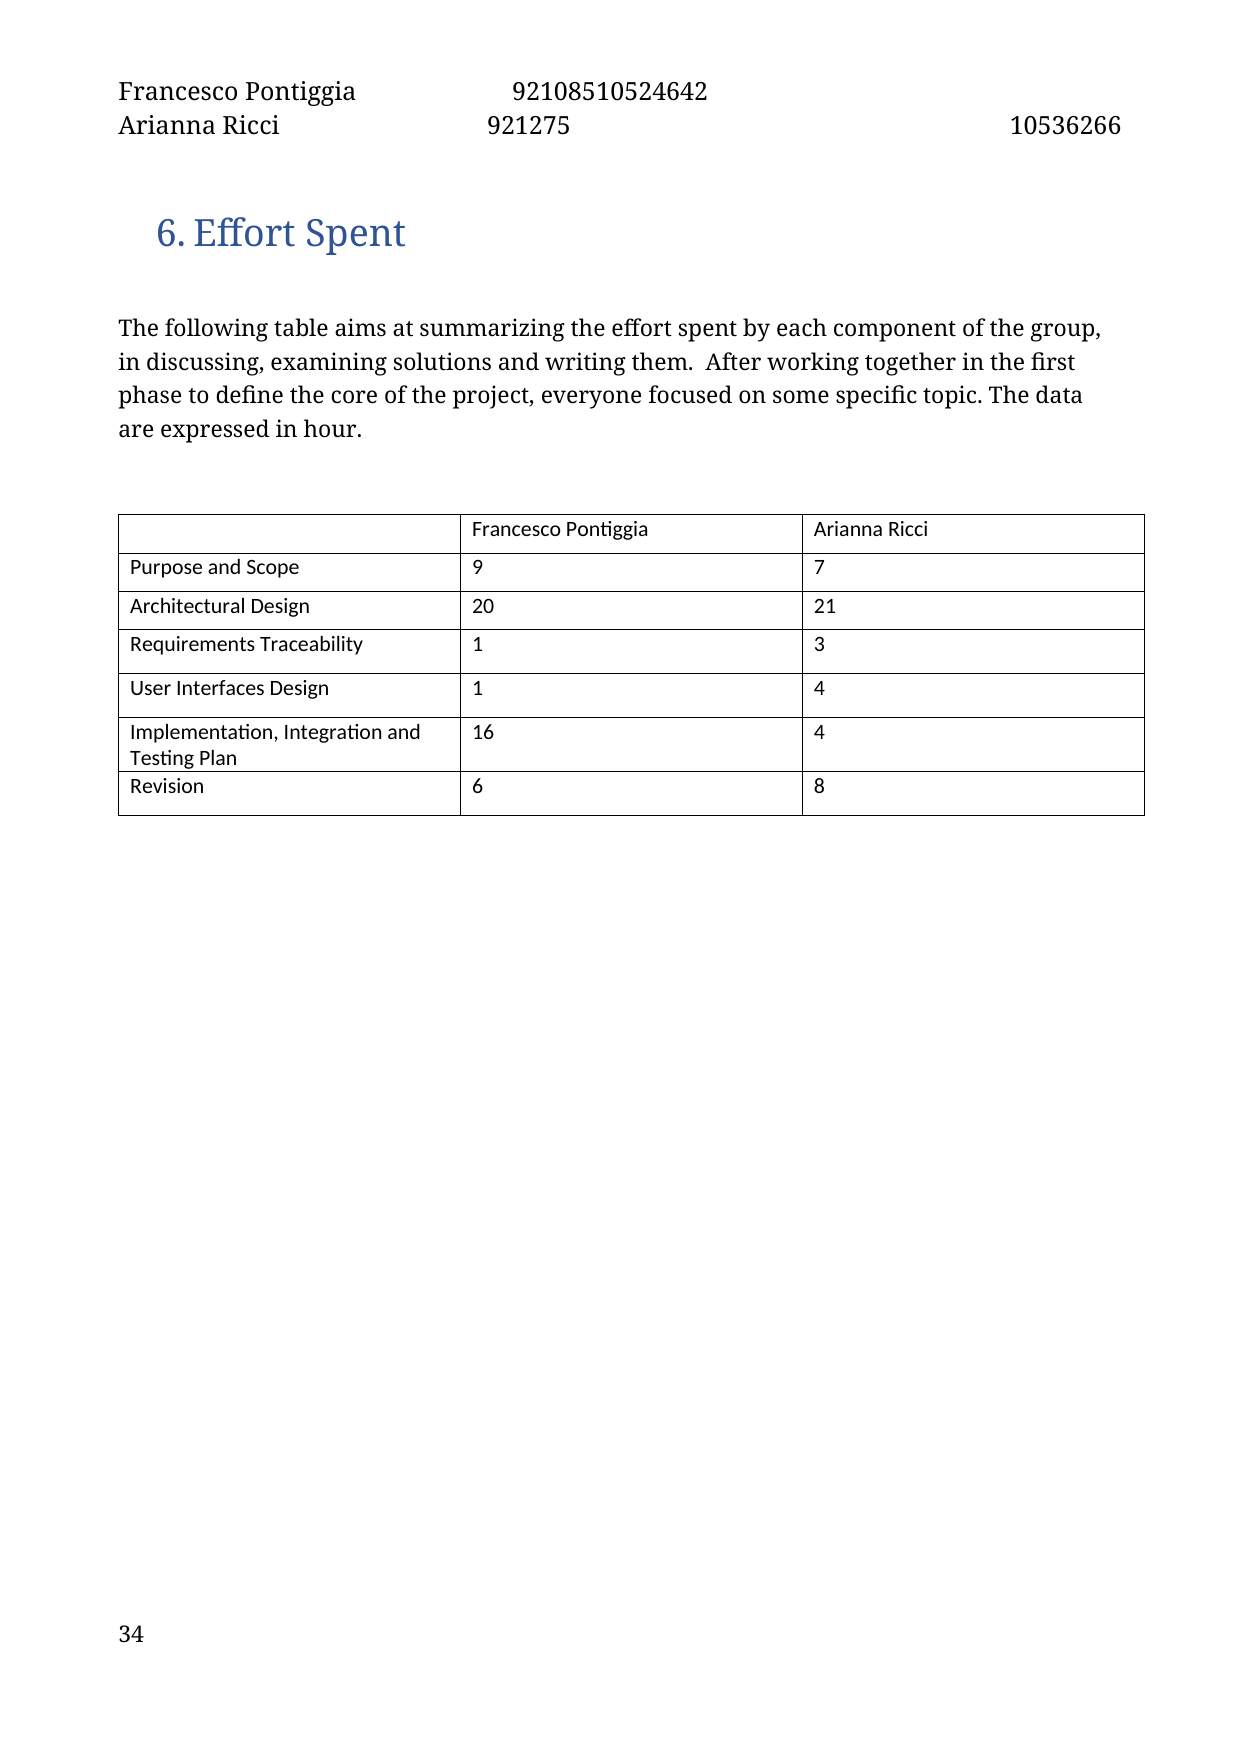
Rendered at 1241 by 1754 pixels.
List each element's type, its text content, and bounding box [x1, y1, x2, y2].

table_cell 1 [461, 630, 802, 673]
table_header [119, 515, 460, 552]
table_cell Purpose and Scope [119, 554, 460, 591]
table_cell 21 [803, 592, 1144, 629]
table_header Francesco Pontiggia [461, 515, 802, 552]
table_cell Requirements Traceability [119, 630, 460, 673]
subtitle Effort Spent [156, 206, 1122, 257]
table_cell 4 [803, 674, 1144, 717]
table_cell 9 [461, 554, 802, 591]
table_cell 20 [461, 592, 802, 629]
text The following table aims at summarizing the effort spent by each component of the group, in discussing, examining solutions and writing them. After working together in the first phase to define the core of the project, everyone focused on some specific topic. The data are expressed in hour. [118, 312, 1122, 444]
table_cell Revision [119, 772, 460, 815]
table_cell 8 [803, 772, 1144, 815]
table_cell 1 [461, 674, 802, 717]
table_cell 4 [803, 718, 1144, 771]
table_cell 3 [803, 630, 1144, 673]
table_cell Implementation, Integration and Testing Plan [119, 718, 460, 771]
table_cell Architectural Design [119, 592, 460, 629]
table_cell 7 [803, 554, 1144, 591]
table_cell User Interfaces Design [119, 674, 460, 717]
table_cell 16 [461, 718, 802, 771]
table_header Arianna Ricci [803, 515, 1144, 552]
table_cell 6 [461, 772, 802, 815]
